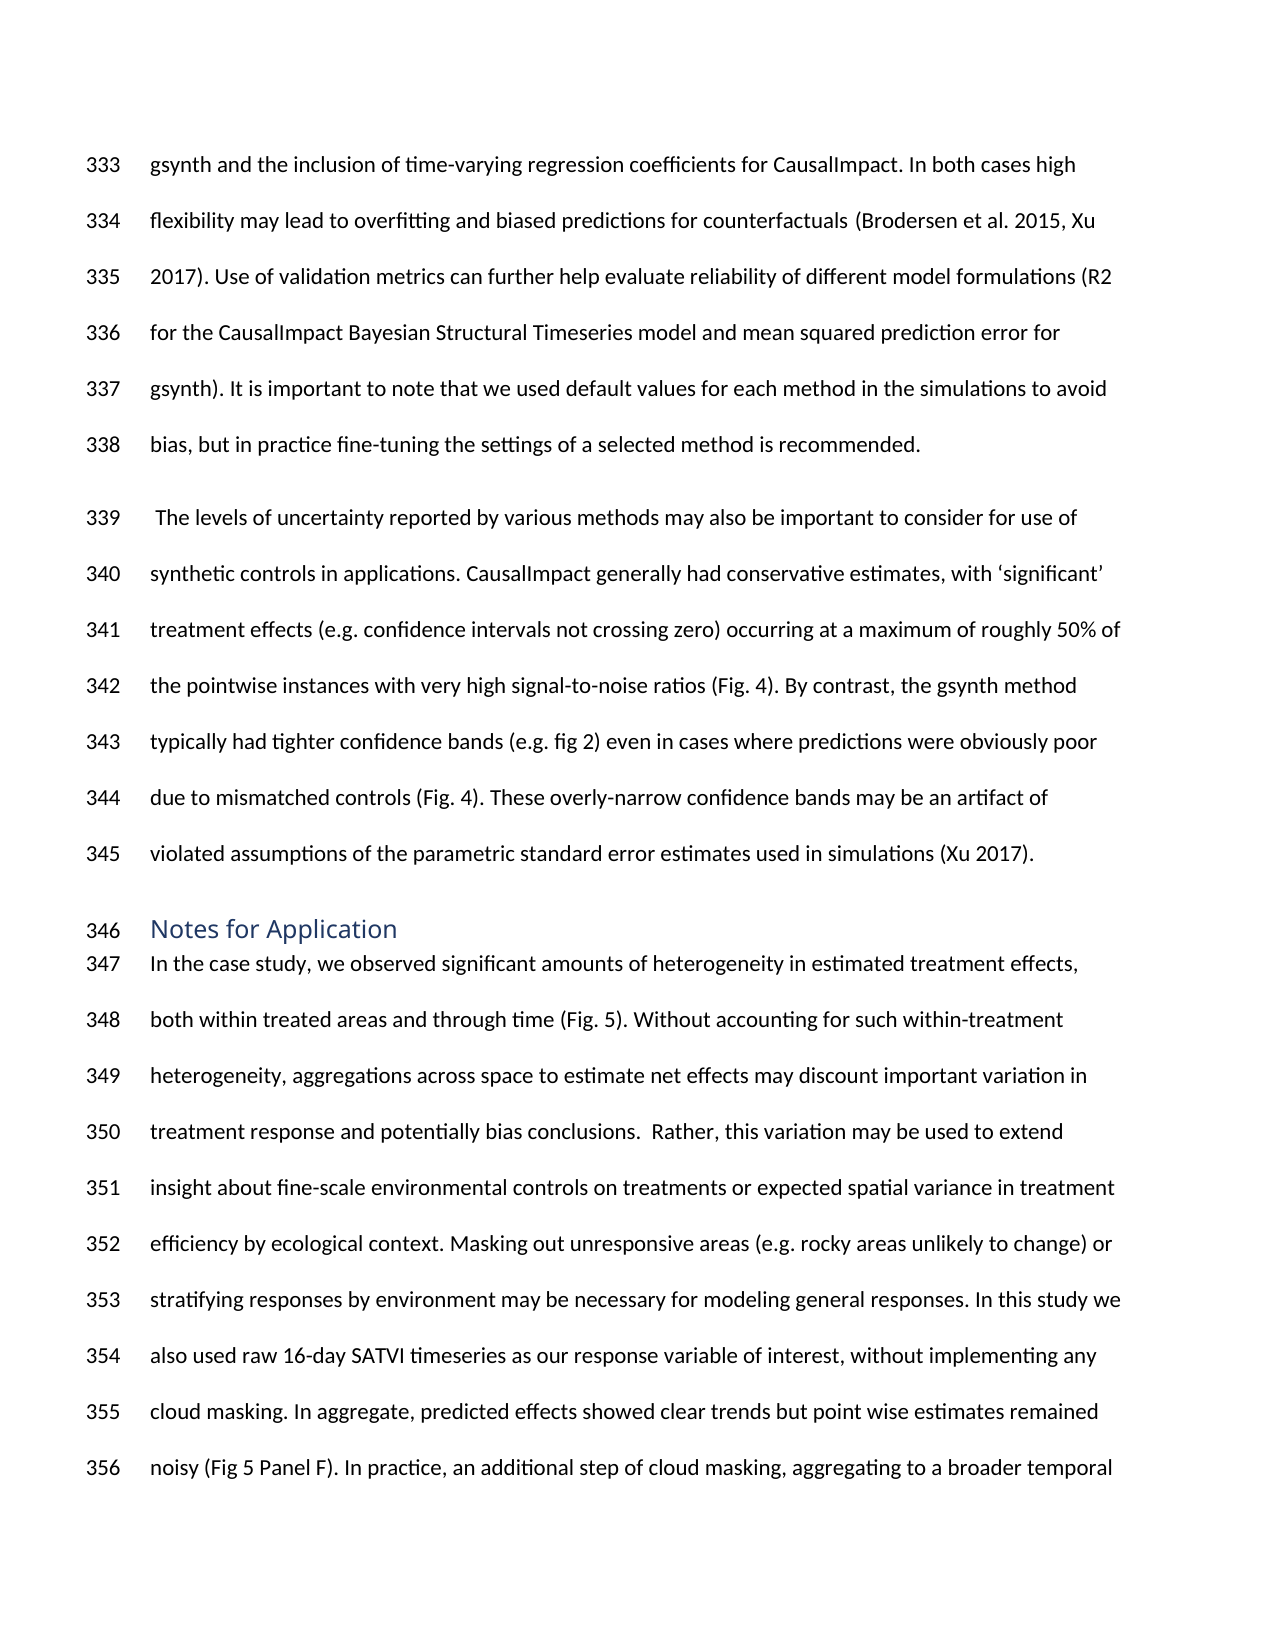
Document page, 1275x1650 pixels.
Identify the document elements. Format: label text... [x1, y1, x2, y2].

text The levels of uncertainty reported by various methods may also be important to consider for use of synthetic controls in applications. CausalImpact generally had conservative estimates, with ‘significant’ treatment effects (e.g. confidence intervals not crossing zero) occurring at a maximum of roughly 50% of the pointwise instances with very high signal-to-noise ratios (Fig. 4). By contrast, the gsynth method typically had tighter confidence bands (e.g. fig 2) even in cases where predictions were obviously poor due to mismatched controls (Fig. 4). These overly-narrow confidence bands may be an artifact of violated assumptions of the parametric standard error estimates used in simulations (Xu 2017). [150, 503, 1125, 867]
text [150, 150, 1125, 458]
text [150, 949, 1125, 1481]
subtitle Notes for Application [150, 912, 1125, 946]
